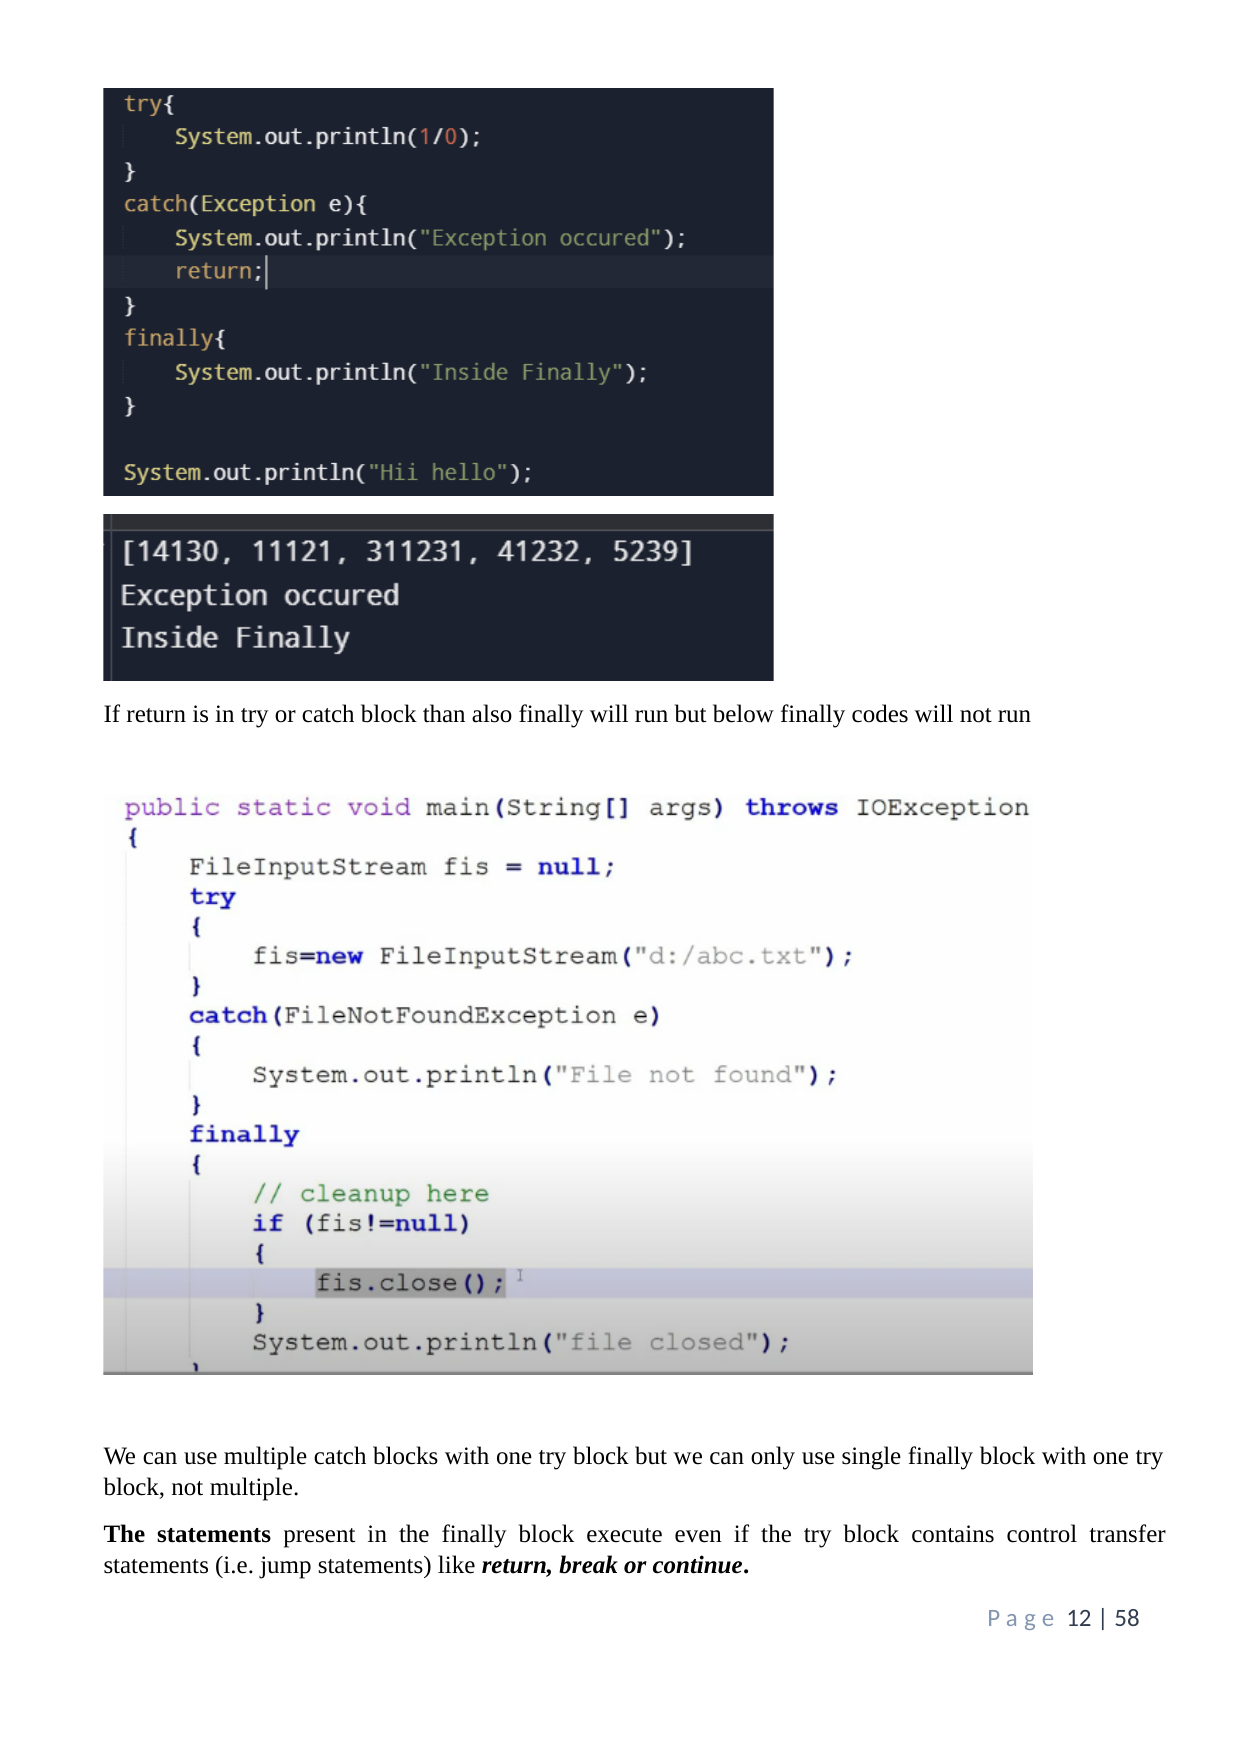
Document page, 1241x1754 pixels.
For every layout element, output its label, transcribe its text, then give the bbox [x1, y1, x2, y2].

text We can use multiple catch blocks with one try block but we can only use single finally block with one try block, not multiple. [103, 1441, 1166, 1501]
text The statements present in the finally block execute even if the try block contains control transfer statements (i.e. jump statements) like return, break or continue. [103, 1519, 1166, 1579]
picture [103, 514, 774, 681]
picture [103, 794, 1033, 1375]
picture [103, 88, 774, 496]
text If return is in try or catch block than also finally will run but below finally codes will not run [103, 699, 1166, 728]
